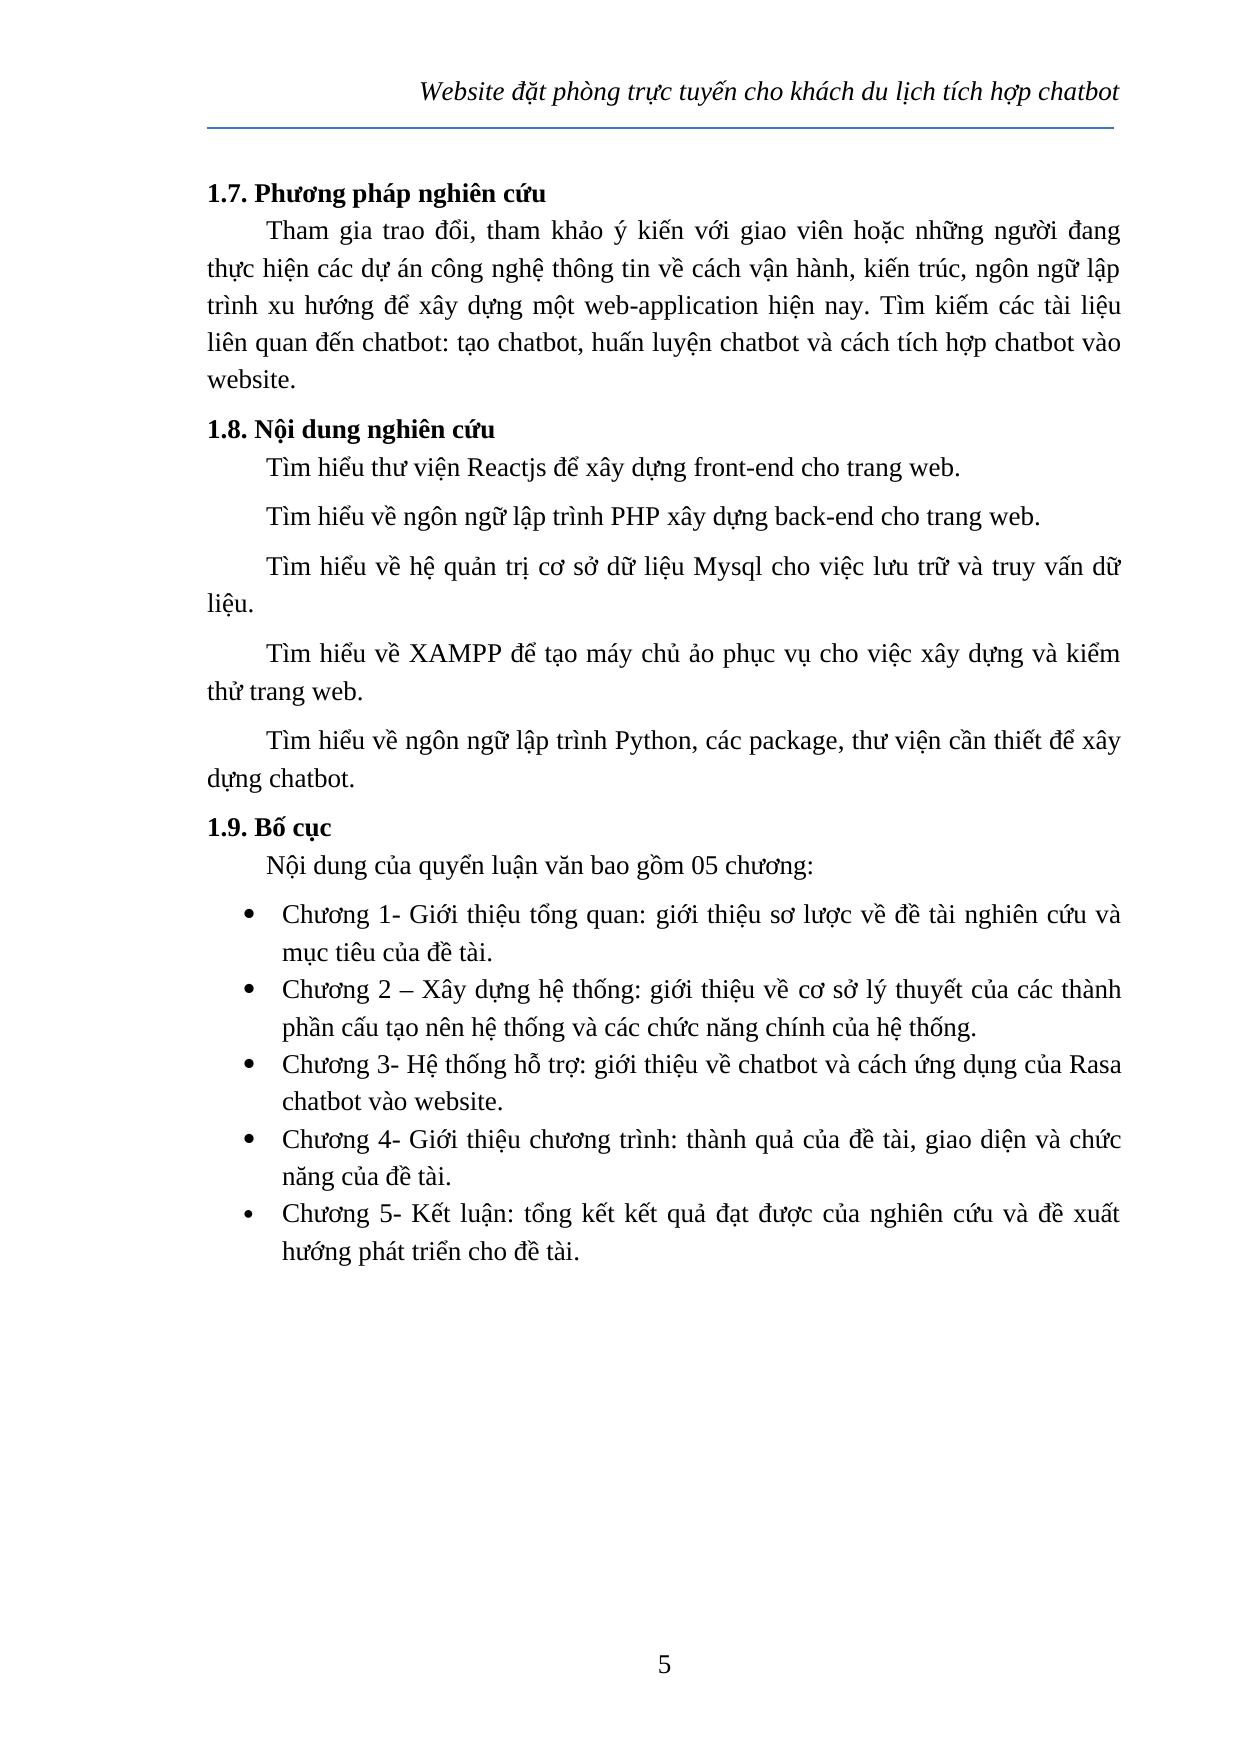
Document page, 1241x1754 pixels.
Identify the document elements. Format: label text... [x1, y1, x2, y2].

list Chương 1- Giới thiệu tổng quan: giới thiệu sơ lược về đề tài nghiên cứu và mục tiêu của đề tài. [244, 899, 1122, 967]
text Tìm hiểu về XAMPP để tạo máy chủ ảo phục vụ cho việc xây dựng và kiểm thử trang web. [207, 637, 1122, 706]
text Tìm hiểu về hệ quản trị cơ sở dữ liệu Mysql cho việc lưu trữ và truy vấn dữ liệu. [207, 550, 1122, 619]
text Nội dung của quyển luận văn bao gồm 05 chương: [207, 849, 1122, 880]
list Chương 3- Hệ thống hỗ trợ: giới thiệu về chatbot và cách ứng dụng của Rasa chatbot vào website. [244, 1048, 1122, 1117]
subtitle Bố cục [207, 812, 1122, 843]
list Chương 5- Kết luận: tổng kết kết quả đạt được của nghiên cứu và đề xuất hướng phát triển cho đề tài. [244, 1197, 1122, 1266]
subtitle Phương pháp nghiên cứu [207, 177, 1122, 208]
list Chương 2 – Xây dựng hệ thống: giới thiệu về cơ sở lý thuyết của các thành phần cấu tạo nên hệ thống và các chức năng chính của hệ thống. [244, 973, 1122, 1042]
list Chương 4- Giới thiệu chương trình: thành quả của đề tài, giao diện và chức năng của đề tài. [244, 1123, 1122, 1191]
text Tìm hiểu về ngôn ngữ lập trình Python, các package, thư viện cần thiết để xây dựng chatbot. [207, 724, 1122, 793]
text Tham gia trao đổi, tham khảo ý kiến với giao viên hoặc những người đang thực hiện các dự án công nghệ thông tin về cách vận hành, kiến trúc, ngôn ngữ lập trình xu hướng để xây dựng một web-application hiện nay. Tìm kiếm các tài liệu liên quan đến chatbot: tạo chatbot, huấn luyện chatbot và cách tích hợp chatbot vào website. [207, 214, 1122, 395]
subtitle Nội dung nghiên cứu [207, 413, 1122, 444]
text Tìm hiểu thư viện Reactjs để xây dựng front-end cho trang web. [207, 451, 1122, 482]
text Tìm hiểu về ngôn ngữ lập trình PHP xây dựng back-end cho trang web. [207, 501, 1122, 532]
